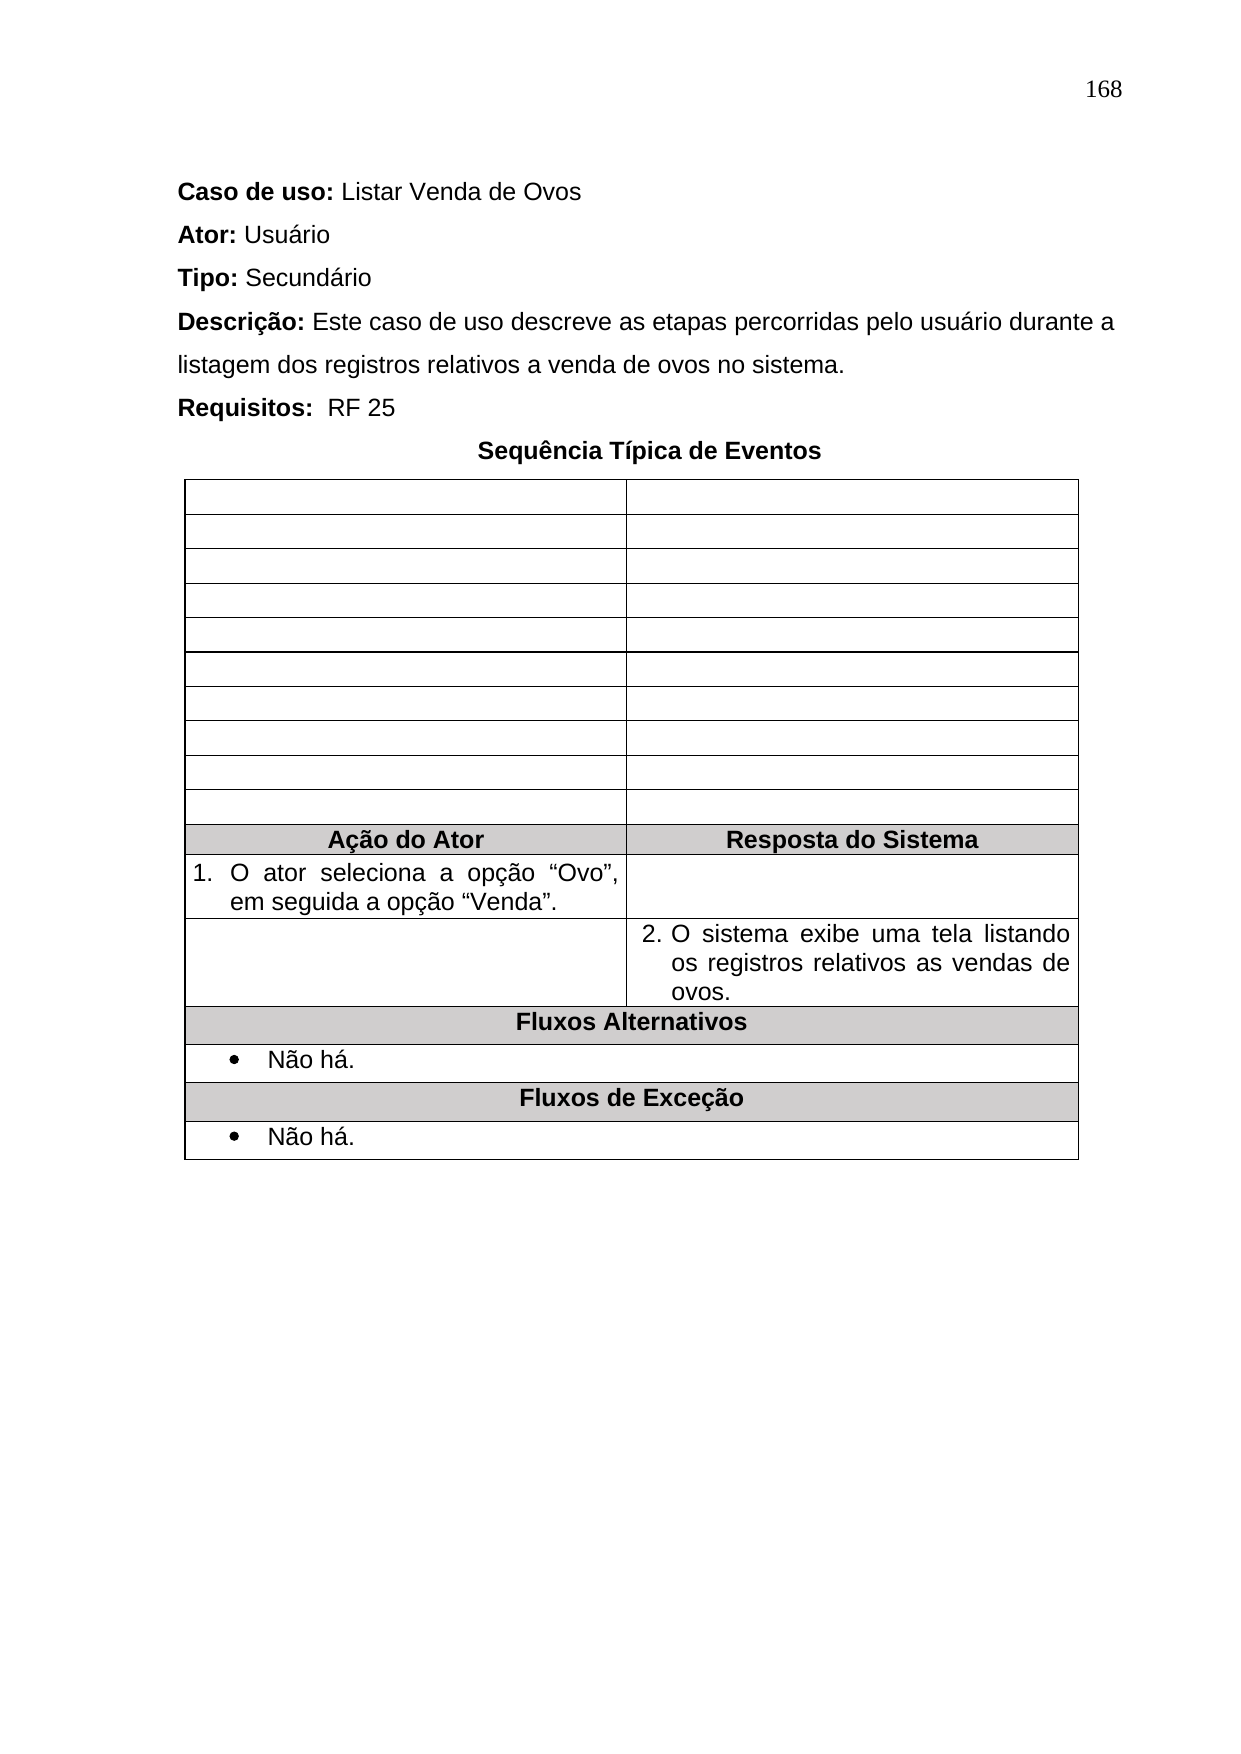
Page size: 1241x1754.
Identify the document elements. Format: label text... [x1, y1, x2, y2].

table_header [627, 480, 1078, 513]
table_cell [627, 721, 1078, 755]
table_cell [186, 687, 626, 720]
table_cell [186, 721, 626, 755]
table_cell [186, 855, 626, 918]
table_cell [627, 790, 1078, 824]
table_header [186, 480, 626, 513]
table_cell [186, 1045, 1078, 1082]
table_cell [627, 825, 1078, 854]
text Requisitos: RF 25 [177, 393, 1122, 422]
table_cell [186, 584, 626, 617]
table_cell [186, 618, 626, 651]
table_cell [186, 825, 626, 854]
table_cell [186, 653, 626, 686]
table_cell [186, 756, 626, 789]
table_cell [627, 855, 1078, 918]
text Tipo: Secundário [177, 263, 1122, 292]
text Sequência Típica de Eventos [177, 436, 1122, 465]
text Ator: Usuário [177, 220, 1122, 249]
text Descrição: Este caso de uso descreve as etapas percorridas pelo usuário durante a listagem dos registros relativos a venda de ovos no sistema. [177, 307, 1122, 378]
text Caso de uso: Listar Venda de Ovos [177, 177, 1122, 206]
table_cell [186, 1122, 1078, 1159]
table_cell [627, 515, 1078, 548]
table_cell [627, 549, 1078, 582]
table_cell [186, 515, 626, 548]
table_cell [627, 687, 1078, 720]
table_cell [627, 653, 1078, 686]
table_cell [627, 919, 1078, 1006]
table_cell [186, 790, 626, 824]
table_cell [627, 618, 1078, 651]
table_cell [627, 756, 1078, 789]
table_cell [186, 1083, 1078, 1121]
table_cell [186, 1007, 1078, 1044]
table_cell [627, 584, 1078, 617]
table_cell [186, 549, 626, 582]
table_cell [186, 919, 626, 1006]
